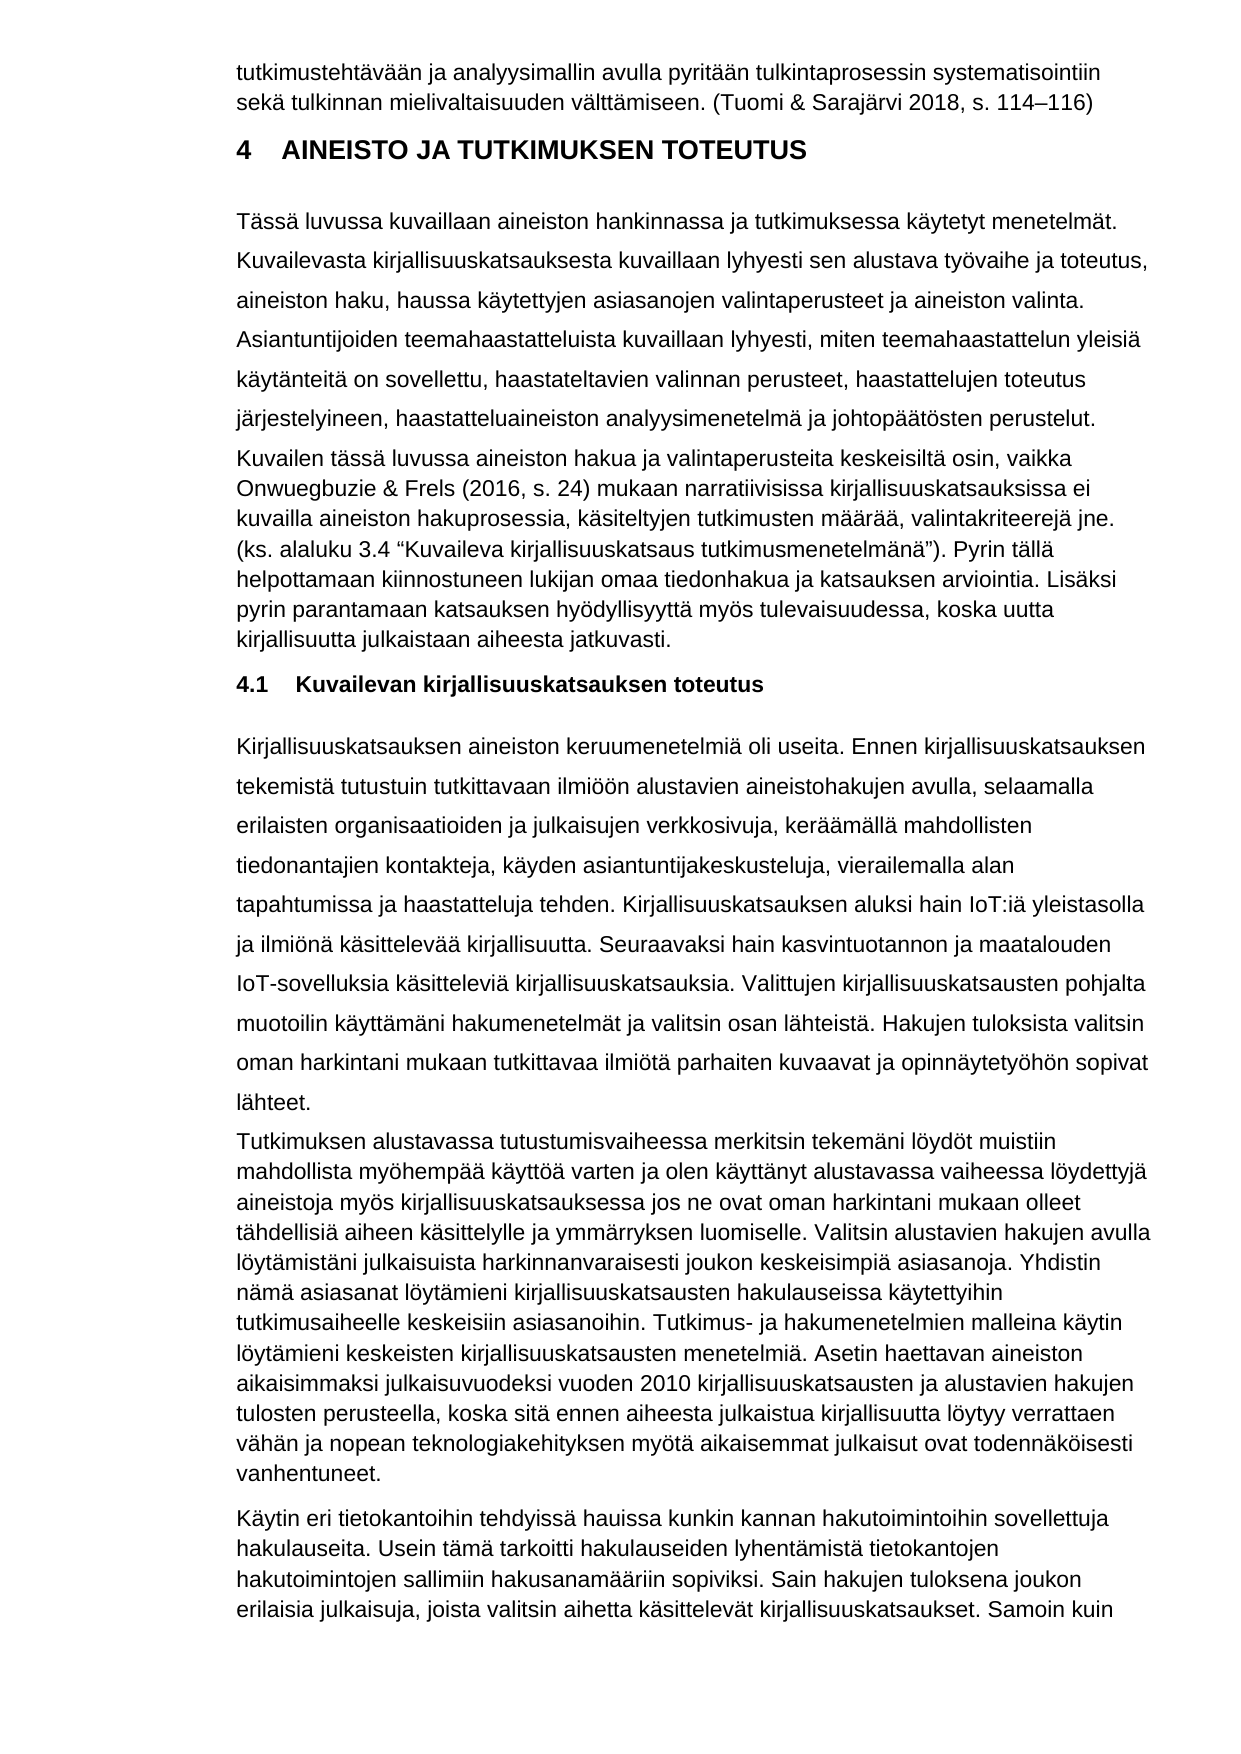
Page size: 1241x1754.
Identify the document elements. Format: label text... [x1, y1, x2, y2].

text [236, 1505, 1152, 1622]
text Kuvailen tässä luvussa aineiston hakua ja valintaperusteita keskeisiltä osin, vaikka Onwuegbuzie & Frels (2016, s. 24) mukaan narratiivisissa kirjallisuuskatsauksissa ei kuvailla aineiston hakuprosessia, käsiteltyjen tutkimusten määrää, valintakriteerejä jne. (ks. alaluku 3.4 “Kuvaileva kirjallisuuskatsaus tutkimusmenetelmänä”). Pyrin tällä helpottamaan kiinnostuneen lukijan omaa tiedonhakua ja katsauksen arviointia. Lisäksi pyrin parantamaan katsauksen hyödyllisyyttä myös tulevaisuudessa, koska uutta kirjallisuutta julkaistaan aiheesta jatkuvasti. [236, 445, 1152, 652]
subtitle Kuvailevan kirjallisuuskatsauksen toteutus [236, 671, 1152, 697]
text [236, 59, 1152, 116]
text Tutkimuksen alustavassa tutustumisvaiheessa merkitsin tekemäni löydöt muistiin mahdollista myöhempää käyttöä varten ja olen käyttänyt alustavassa vaiheessa löydettyjä aineistoja myös kirjallisuuskatsauksessa jos ne ovat oman harkintani mukaan olleet tähdellisiä aiheen käsittelylle ja ymmärryksen luomiselle. Valitsin alustavien hakujen avulla löytämistäni julkaisuista harkinnanvaraisesti joukon keskeisimpiä asiasanoja. Yhdistin nämä asiasanat löytämieni kirjallisuuskatsausten hakulauseissa käytettyihin tutkimusaiheelle keskeisiin asiasanoihin. Tutkimus- ja hakumenetelmien malleina käytin löytämieni keskeisten kirjallisuuskatsausten menetelmiä. Asetin haettavan aineiston aikaisimmaksi julkaisuvuodeksi vuoden 2010 kirjallisuuskatsausten ja alustavien hakujen tulosten perusteella, koska sitä ennen aiheesta julkaistua kirjallisuutta löytyy verrattaen vähän ja nopean teknologiakehityksen myötä aikaisemmat julkaisut ovat todennäköisesti vanhentuneet. [236, 1128, 1152, 1487]
subtitle AINEISTO JA TUTKIMUKSEN TOTEUTUS [236, 134, 1152, 165]
